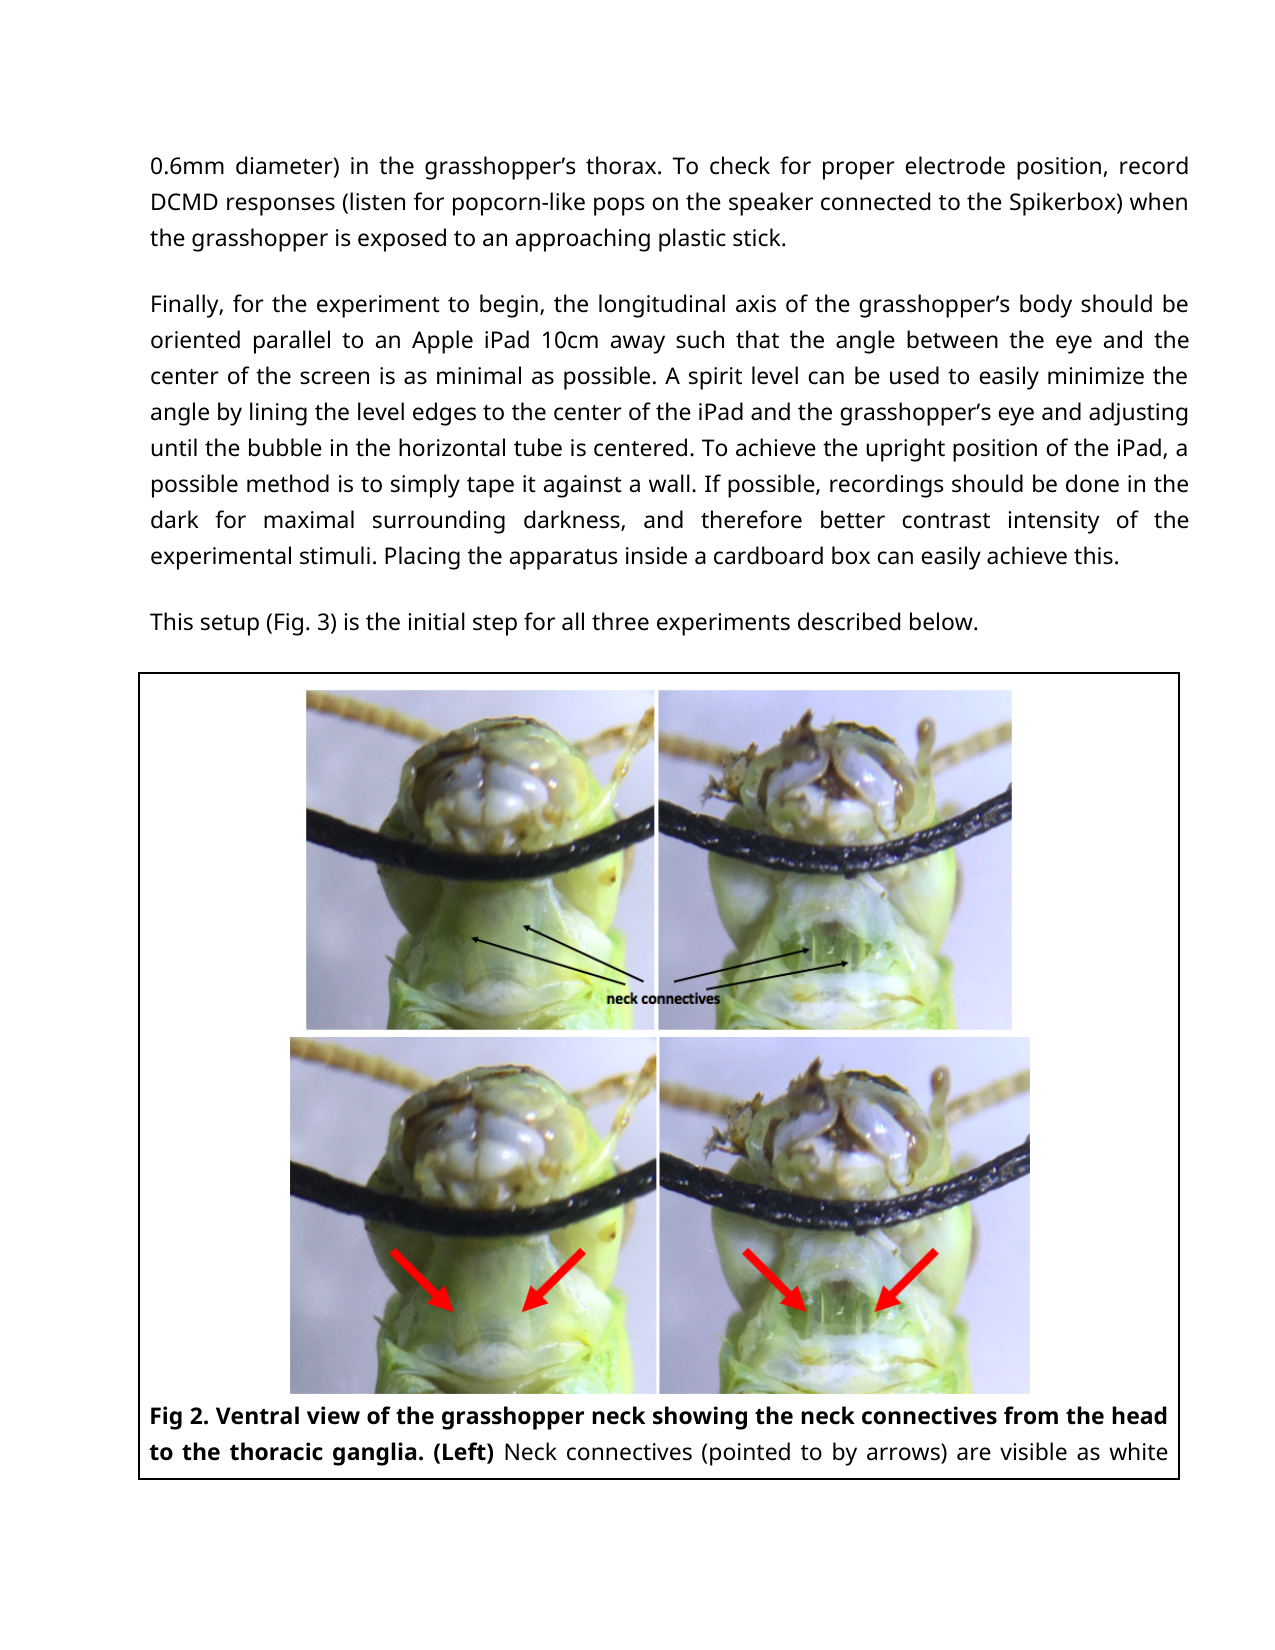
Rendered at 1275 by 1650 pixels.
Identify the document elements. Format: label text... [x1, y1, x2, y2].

text Finally, for the experiment to begin, the longitudinal axis of the grasshopper’s body should be oriented parallel to an Apple iPad 10cm away such that the angle between the eye and the center of the screen is as minimal as possible. A spirit level can be used to easily minimize the angle by lining the level edges to the center of the iPad and the grasshopper’s eye and adjusting until the bubble in the horizontal tube is centered. To achieve the upright position of the iPad, a possible method is to simply tape it against a wall. If possible, recordings should be done in the dark for maximal surrounding darkness, and therefore better contrast intensity of the experimental stimuli. Placing the apparatus inside a cardboard box can easily achieve this. [150, 288, 1191, 571]
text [150, 150, 1191, 253]
picture [288, 684, 1031, 1396]
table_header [140, 674, 1178, 1477]
text This setup (Fig. 3) is the initial step for all three experiments described below. [150, 606, 1191, 637]
